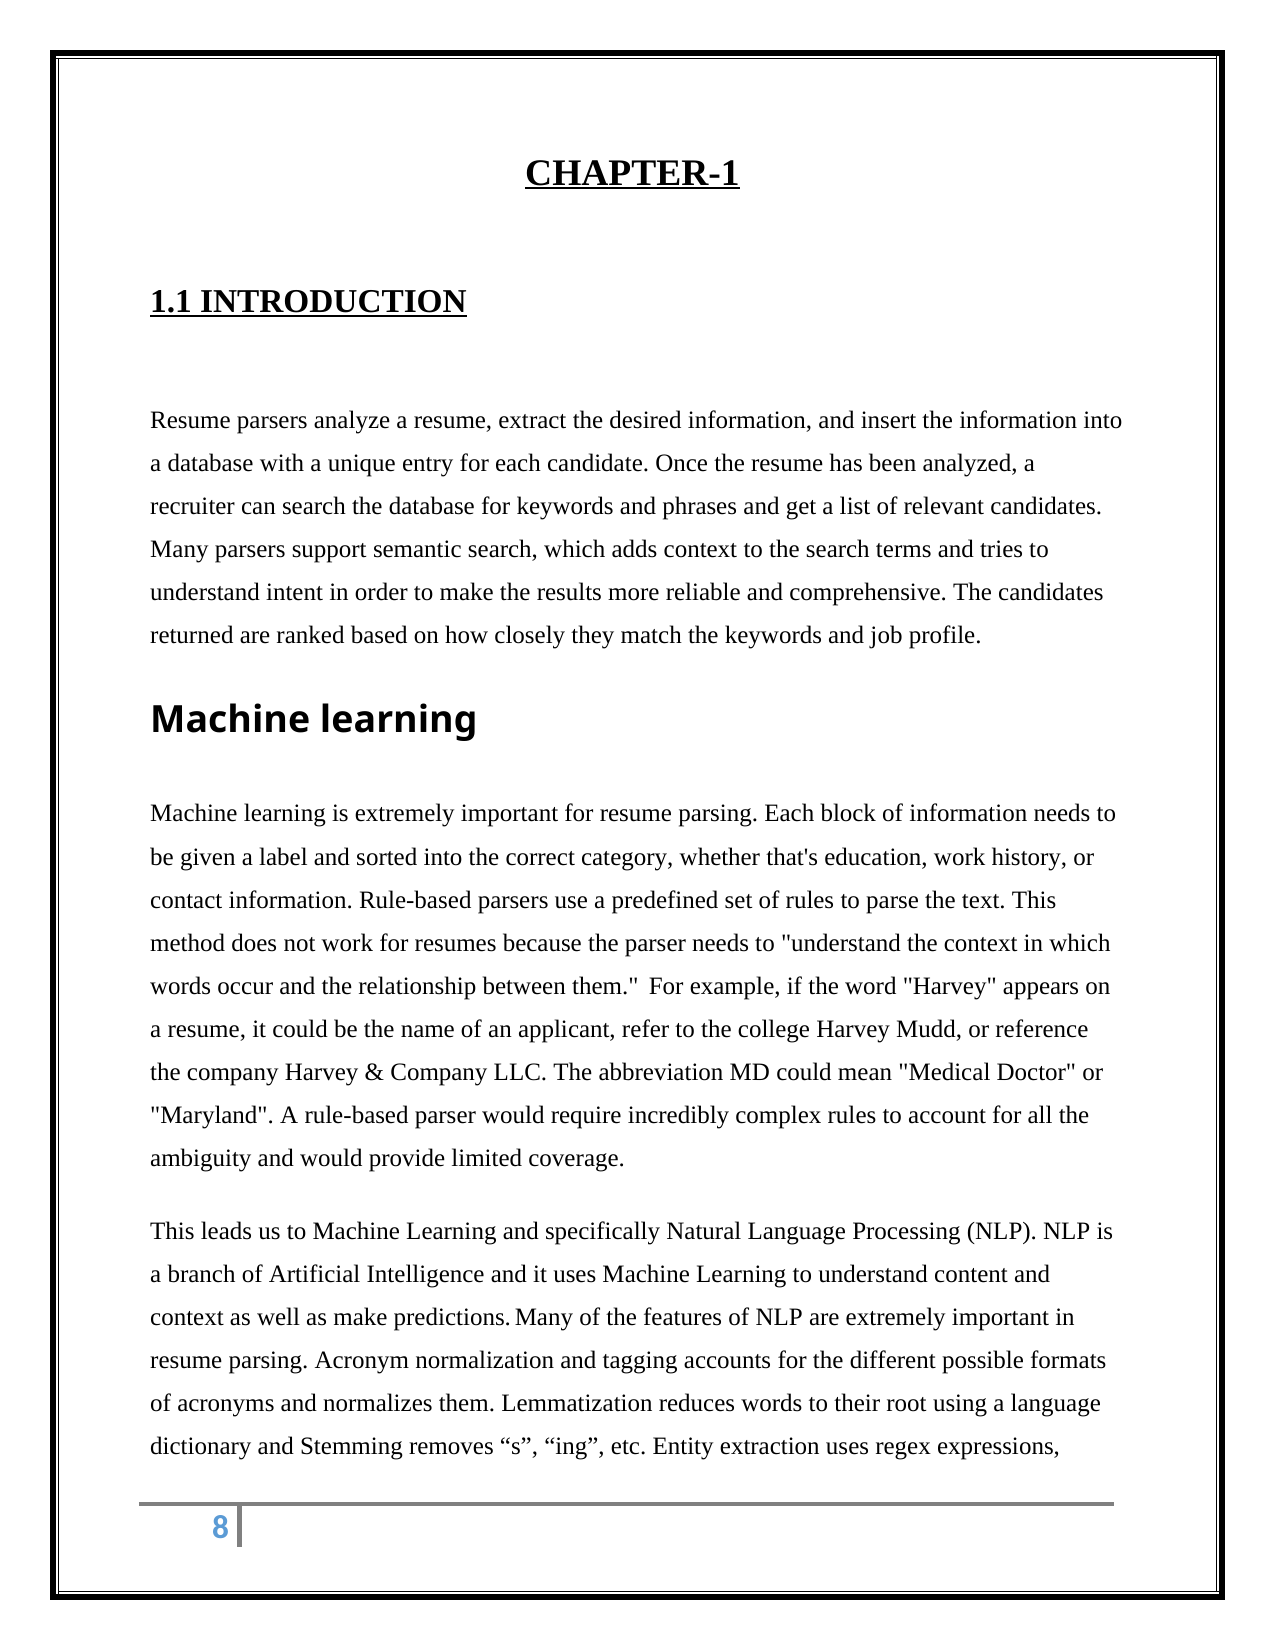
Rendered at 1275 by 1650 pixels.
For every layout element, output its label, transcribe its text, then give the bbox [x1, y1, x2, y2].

text CHAPTER-1 [150, 150, 1125, 193]
text Machine learning is extremely important for resume parsing. Each block of information needs to be given a label and sorted into the correct category, whether that's education, work history, or contact information. Rule-based parsers use a predefined set of rules to parse the text. This method does not work for resumes because the parser needs to "understand the context in which words occur and the relationship between them." For example, if the word "Harvey" appears on a resume, it could be the name of an applicant, refer to the college Harvey Mudd, or reference the company Harvey & Company LLC. The abbreviation MD could mean "Medical Doctor" or "Maryland". A rule-based parser would require incredibly complex rules to account for all the ambiguity and would provide limited coverage. [150, 798, 1125, 1172]
subtitle Machine learning [150, 693, 1125, 744]
text Resume parsers analyze a resume, extract the desired information, and insert the information into a database with a unique entry for each candidate. Once the resume has been analyzed, a recruiter can search the database for keywords and phrases and get a list of relevant candidates. Many parsers support semantic search, which adds context to the search terms and tries to understand intent in order to make the results more reliable and comprehensive. The candidates returned are ranked based on how closely they match the keywords and job profile. [150, 405, 1125, 649]
text 1.1 INTRODUCTION [150, 282, 1125, 320]
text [150, 1216, 1125, 1460]
